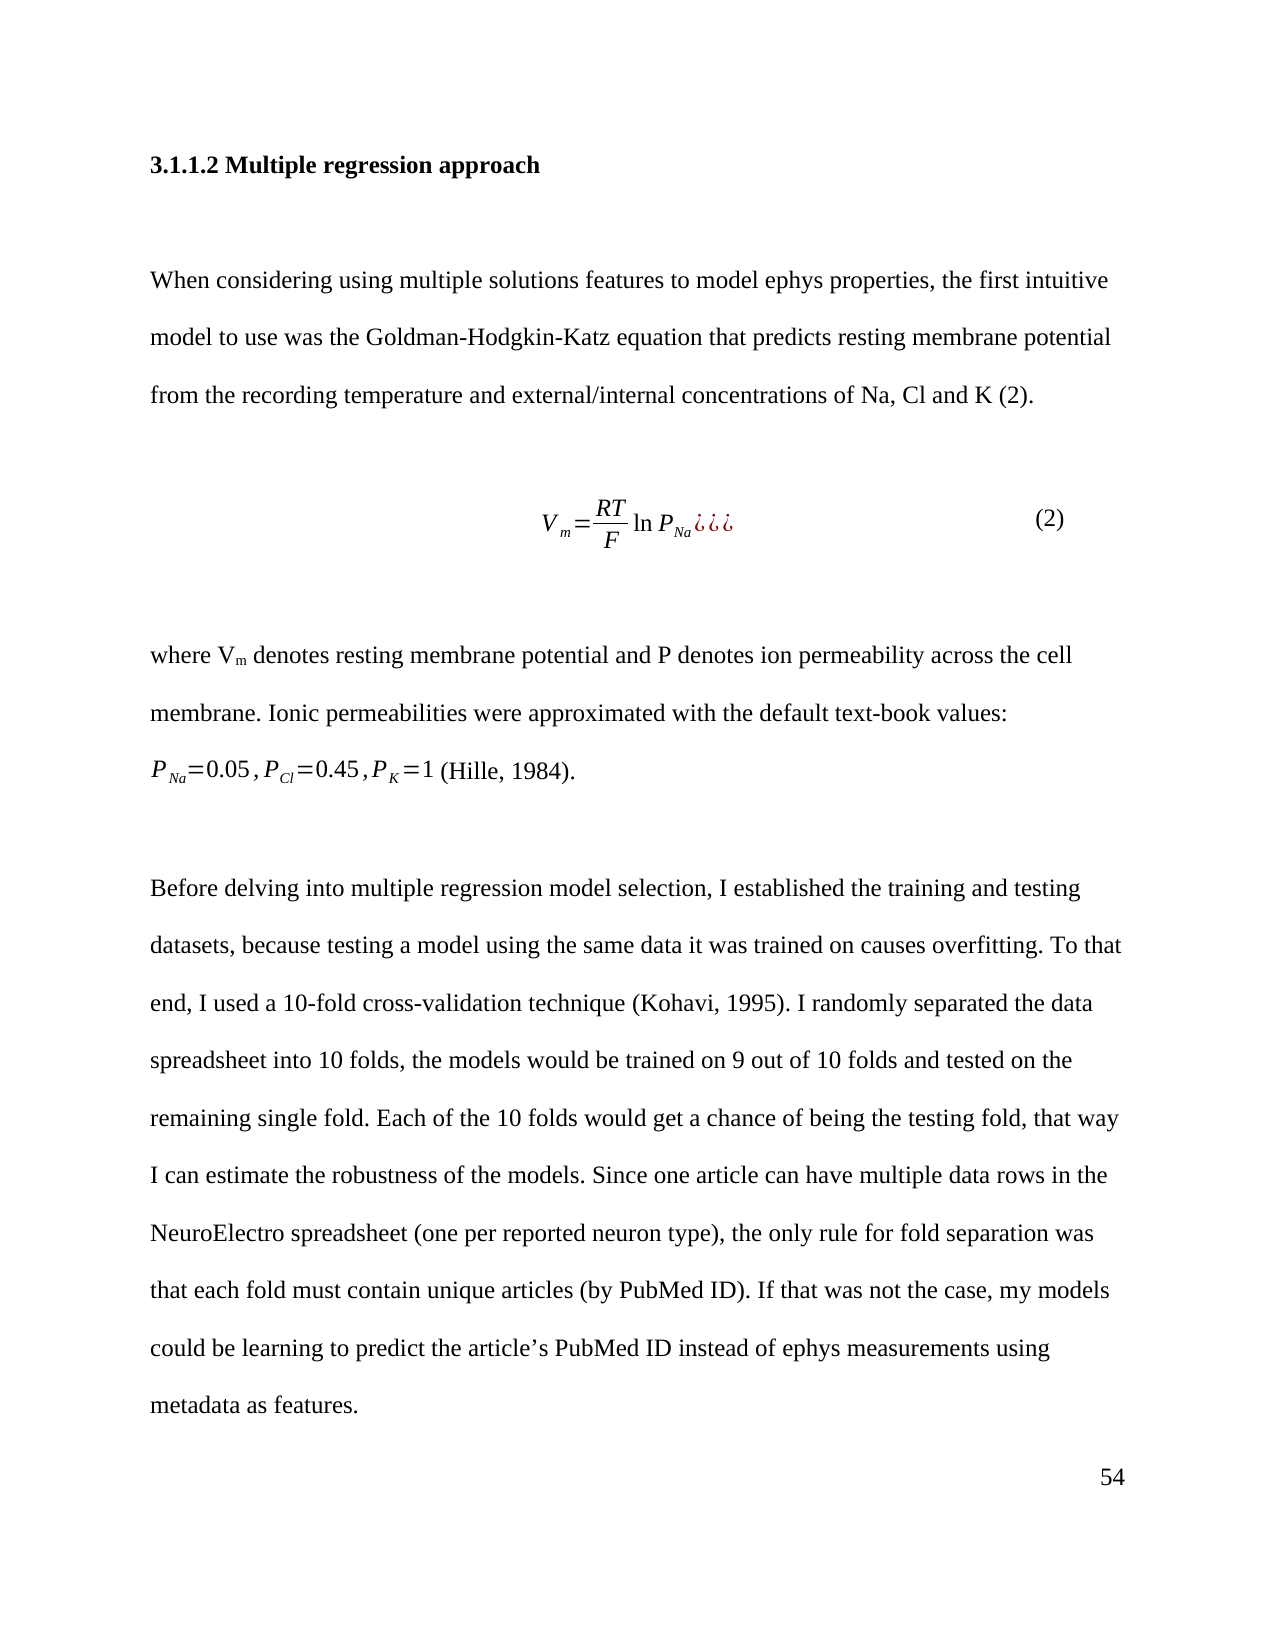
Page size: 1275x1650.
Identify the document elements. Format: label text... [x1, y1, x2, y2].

subtitle Multiple regression approach [150, 150, 1125, 179]
text Before delving into multiple regression model selection, I established the training and testing datasets, because testing a model using the same data it was trained on causes overfitting. To that end, I used a 10-fold cross-validation technique (Kohavi, 1995). I randomly separated the data spreadsheet into 10 folds, the models would be trained on 9 out of 10 folds and tested on the remaining single fold. Each of the 10 folds would get a chance of being the testing fold, that way I can estimate the robustness of the models. Since one article can have multiple data rows in the NeuroElectro spreadsheet (one per reported neuron type), the only rule for fold separation was that each fold must contain unique articles (by PubMed ID). If that was not the case, my models could be learning to predict the article’s PubMed ID instead of ephys measurements using metadata as features. [150, 873, 1125, 1419]
text where Vm denotes resting membrane potential and P denotes ion permeability across the cell membrane. Ionic permeabilities were approximated with the default text-book values: (Hille, 1984). [150, 640, 1125, 787]
text When considering using multiple solutions features to model ephys properties, the first intuitive model to use was the Goldman-Hodgkin-Katz equation that predicts resting membrane potential from the recording temperature and external/internal concentrations of Na, Cl and K (2). [150, 265, 1125, 409]
